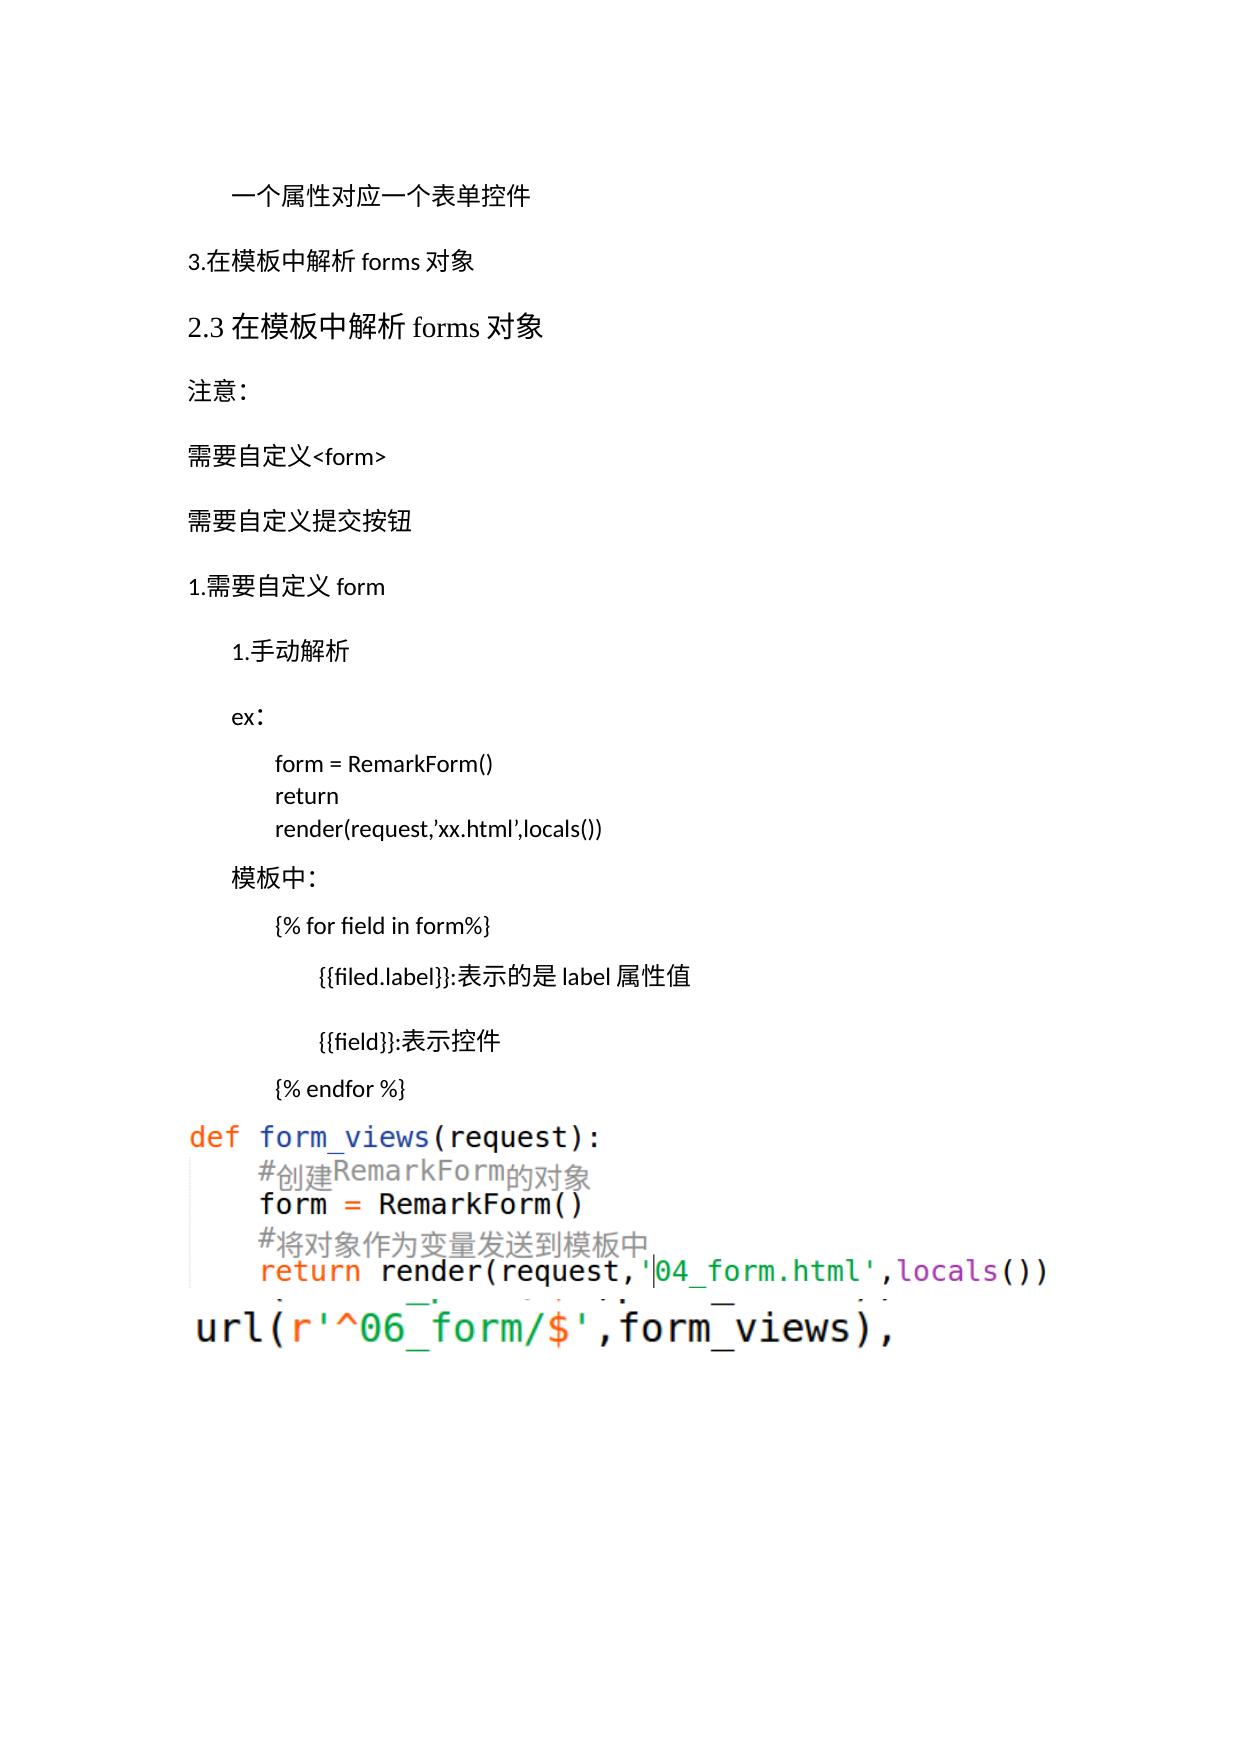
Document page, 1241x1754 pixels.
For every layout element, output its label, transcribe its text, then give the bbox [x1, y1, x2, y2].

text 一个属性对应一个表单控件 [231, 162, 1053, 227]
text 1.手动解析 [231, 617, 1053, 682]
text {% endfor %} [275, 1072, 1053, 1104]
text return [275, 779, 1053, 812]
text {{filed.label}}:表示的是label属性值 [319, 942, 1053, 1007]
picture [187, 1299, 913, 1358]
text 需要自定义<form> [187, 422, 1053, 487]
picture [187, 1116, 1053, 1288]
text 注意： [187, 357, 1053, 422]
text form = RemarkForm() [275, 747, 1053, 779]
text ex： [231, 682, 1053, 747]
text render(request,’xx.html’,locals()) [275, 812, 1053, 844]
text 3.在模板中解析forms对象 [187, 227, 1053, 292]
text 需要自定义提交按钮 [187, 487, 1053, 552]
text {{field}}:表示控件 [319, 1007, 1053, 1072]
text {% for field in form%} [275, 909, 1053, 942]
text 1.需要自定义form [187, 552, 1053, 617]
text 2.3 在模板中解析forms对象 [187, 292, 1053, 357]
text 模板中： [231, 844, 1053, 909]
